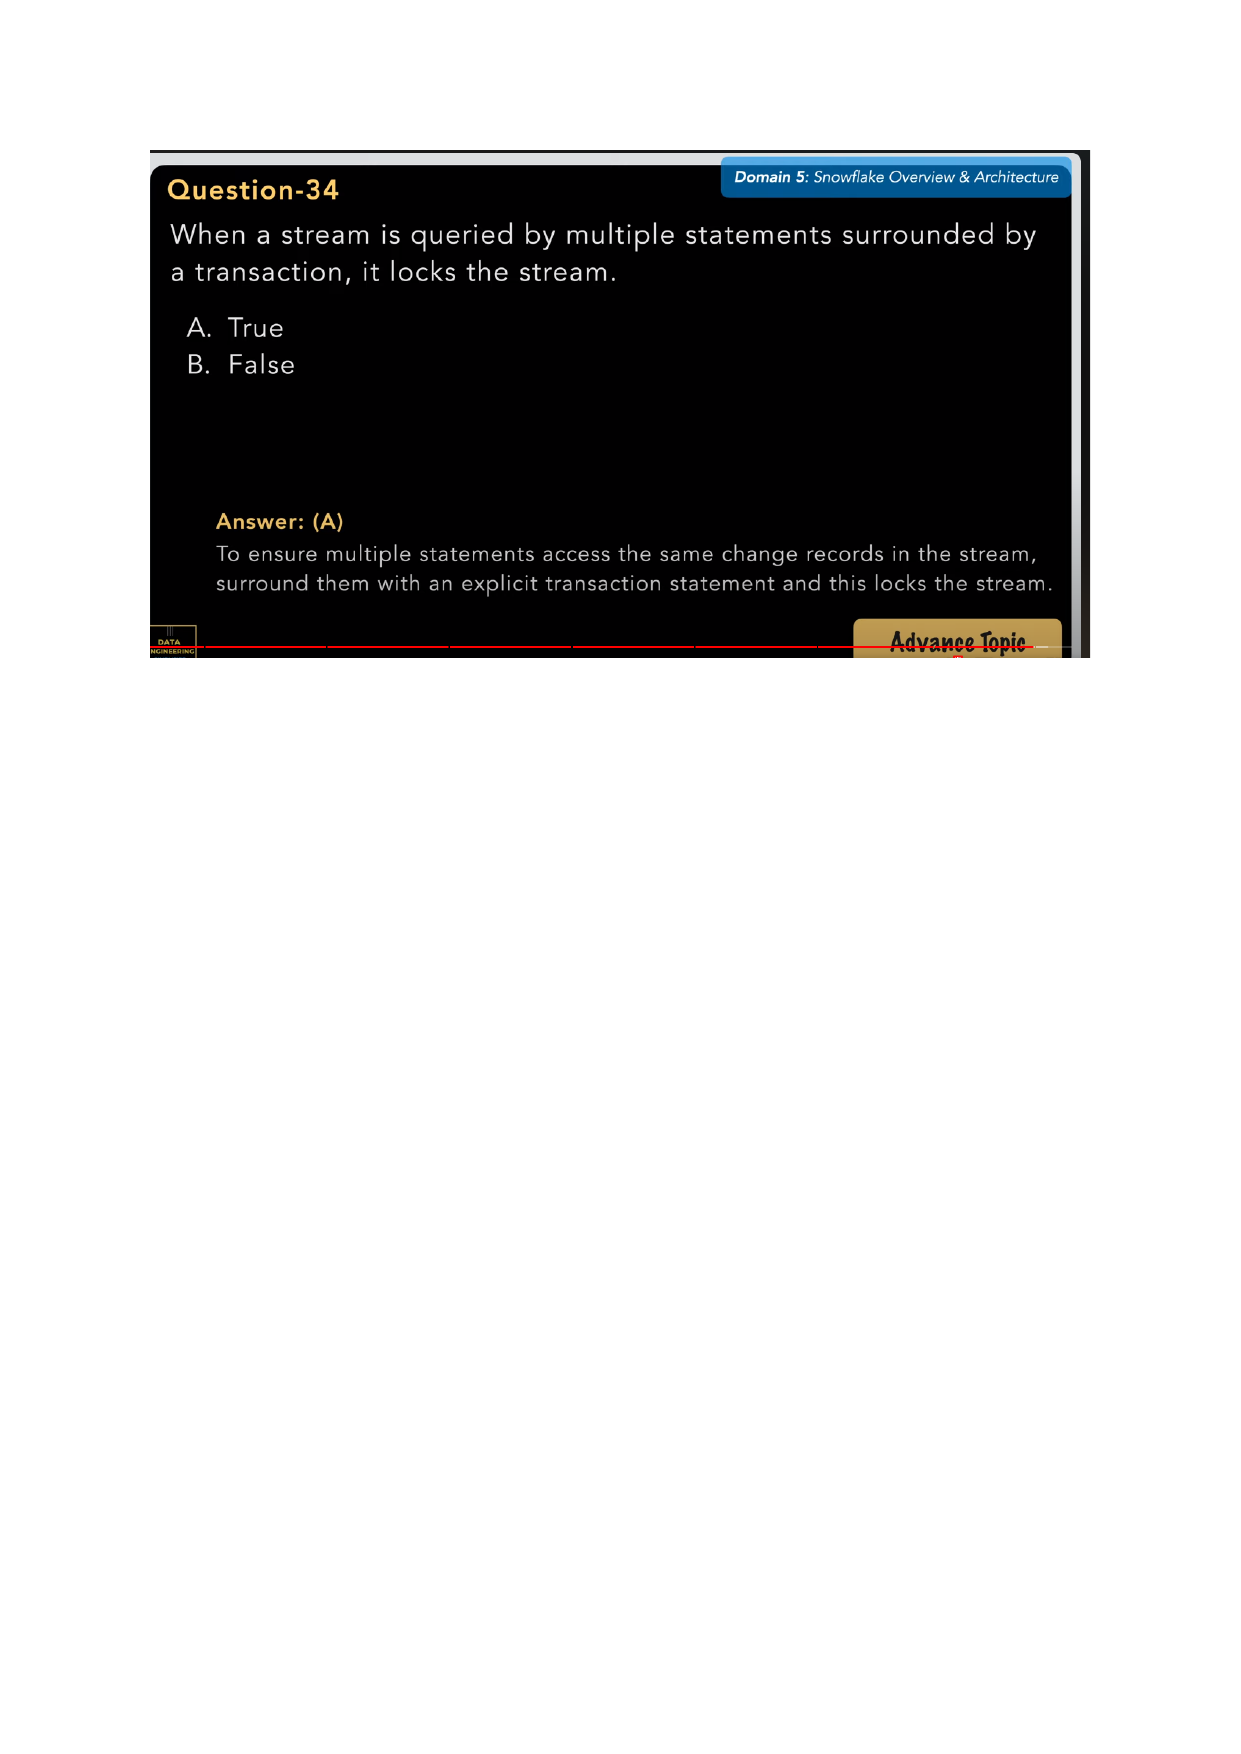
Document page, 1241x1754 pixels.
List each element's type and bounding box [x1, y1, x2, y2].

picture [150, 150, 1091, 658]
